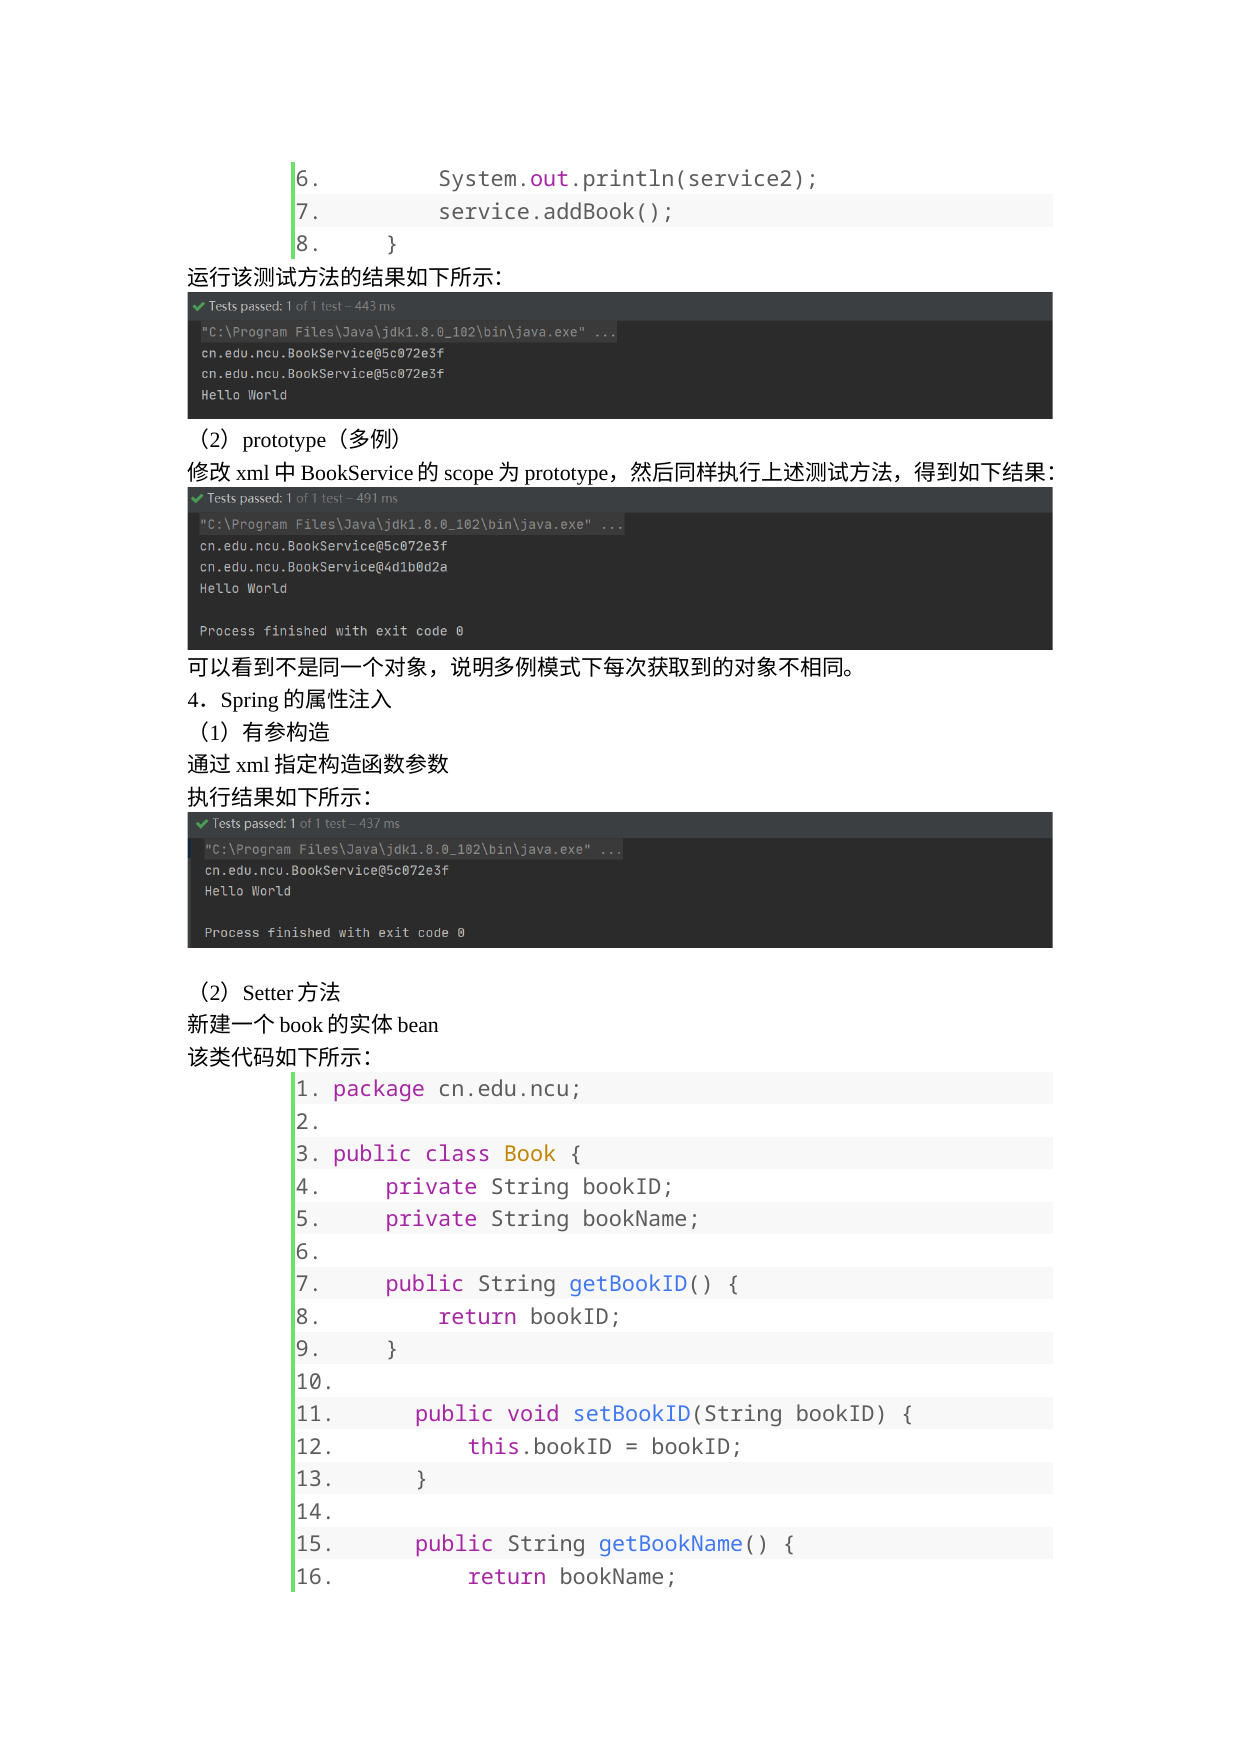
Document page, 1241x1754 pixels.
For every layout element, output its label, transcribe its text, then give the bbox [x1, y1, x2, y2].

text 新建一个book的实体bean [187, 1007, 1053, 1039]
text 执行结果如下所示： [187, 779, 1053, 812]
list } [295, 227, 1053, 259]
text （2）Setter方法 [187, 974, 1053, 1007]
list service.addBook(); [295, 194, 1053, 227]
list public class Book { [295, 1137, 1053, 1169]
list public String getBookName() { [295, 1527, 1053, 1559]
text 运行该测试方法的结果如下所示： [187, 259, 1053, 292]
list public String getBookID() { [295, 1267, 1053, 1299]
list } [295, 1462, 1053, 1494]
list } [295, 1332, 1053, 1364]
text （1）有参构造 [187, 714, 1053, 747]
list return bookName; [295, 1559, 1053, 1592]
list return bookID; [295, 1299, 1053, 1332]
list System.out.println(service2); [295, 162, 1053, 194]
picture [187, 812, 1053, 948]
text （2）prototype（多例） [187, 422, 1053, 454]
list private String bookID; [295, 1169, 1053, 1202]
text 4．Spring的属性注入 [187, 682, 1053, 714]
list private String bookName; [295, 1202, 1053, 1234]
list public void setBookID(String bookID) { [295, 1397, 1053, 1429]
text 修改xml中BookService的scope为prototype，然后同样执行上述测试方法，得到如下结果： [187, 454, 1053, 487]
picture [187, 292, 1053, 419]
text 可以看到不是同一个对象，说明多例模式下每次获取到的对象不相同。 [187, 650, 1053, 682]
list package cn.edu.ncu; [295, 1072, 1053, 1104]
list this.bookID = bookID; [295, 1429, 1053, 1462]
text 通过xml指定构造函数参数 [187, 747, 1053, 779]
text 该类代码如下所示： [187, 1039, 1053, 1072]
picture [187, 487, 1053, 650]
